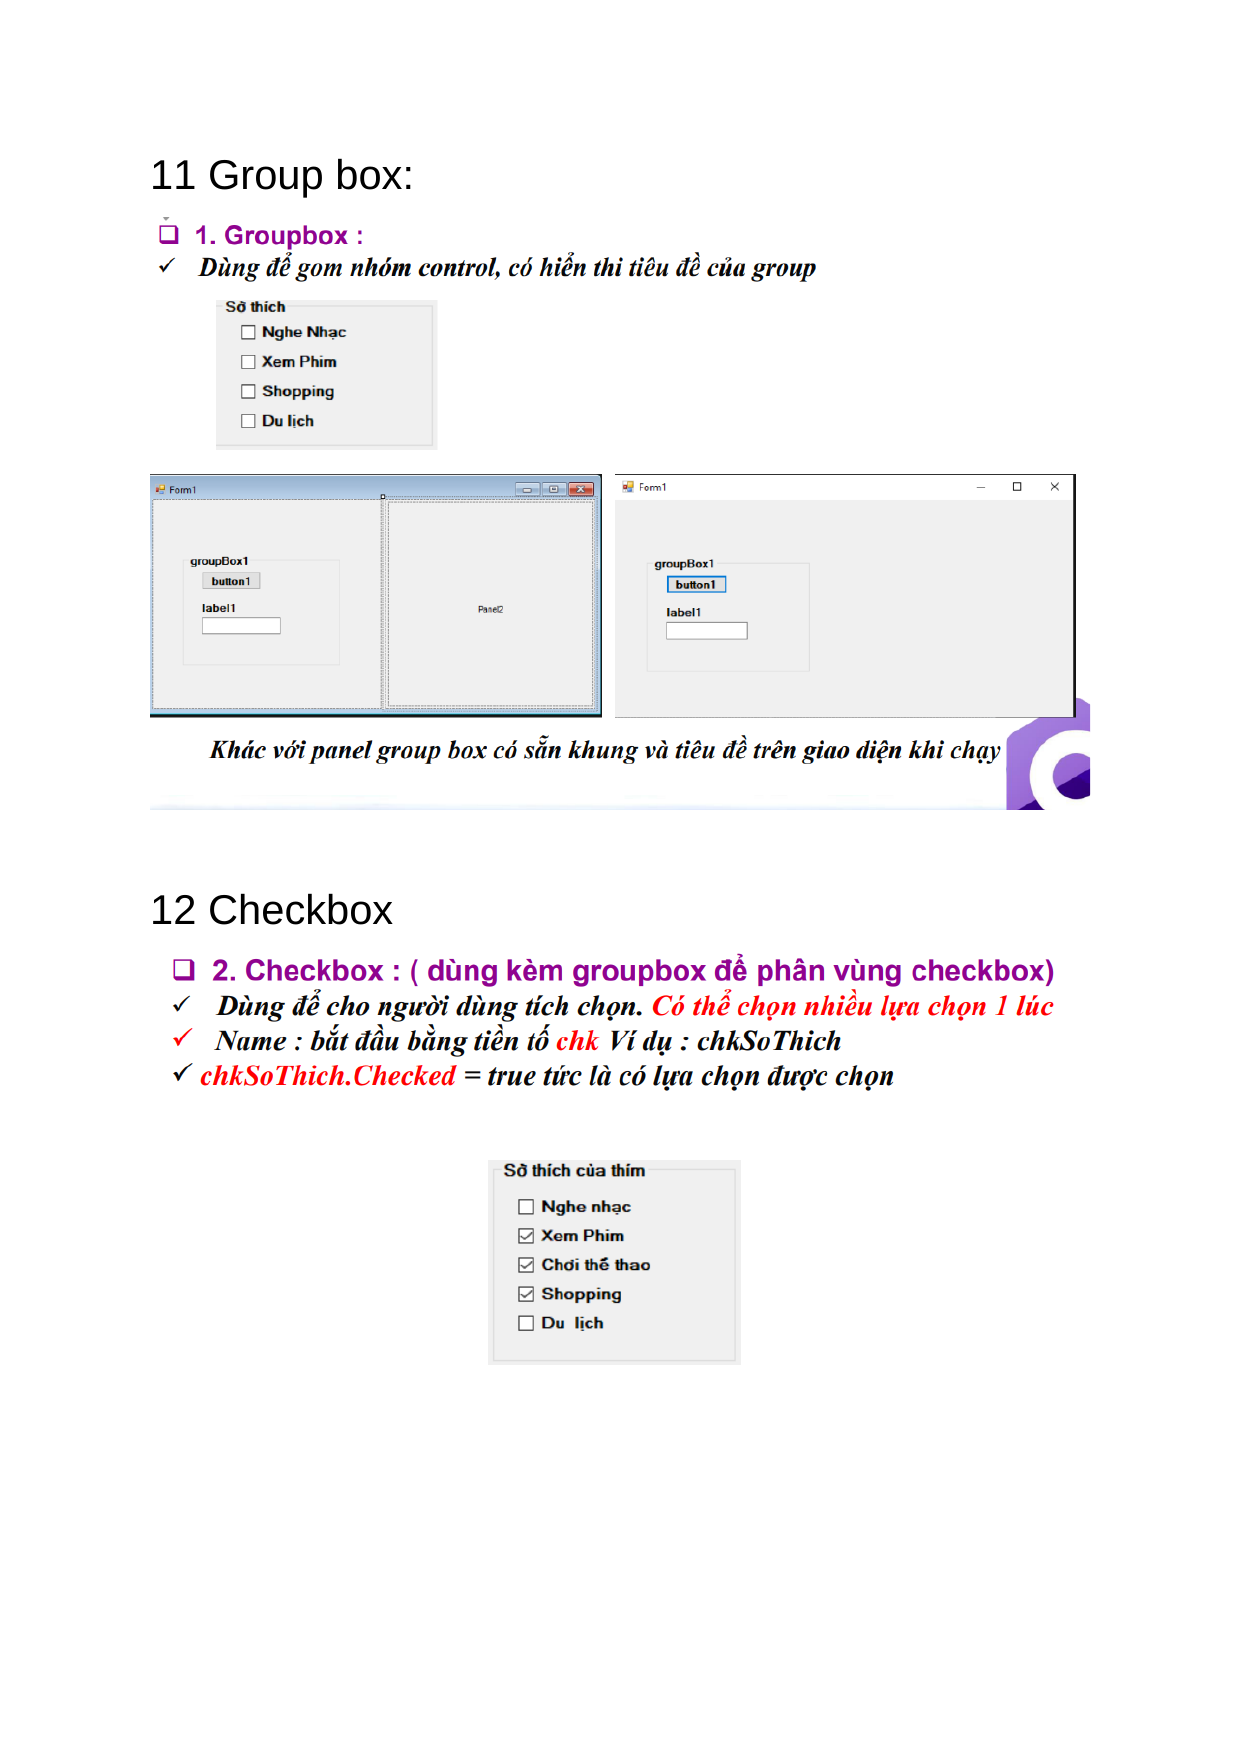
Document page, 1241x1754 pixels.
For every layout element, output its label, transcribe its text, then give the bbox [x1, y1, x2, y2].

picture [150, 952, 1091, 1380]
subtitle 11 Group box: [150, 150, 1090, 198]
subtitle 12 Checkbox [150, 885, 1090, 933]
picture [150, 217, 1091, 810]
